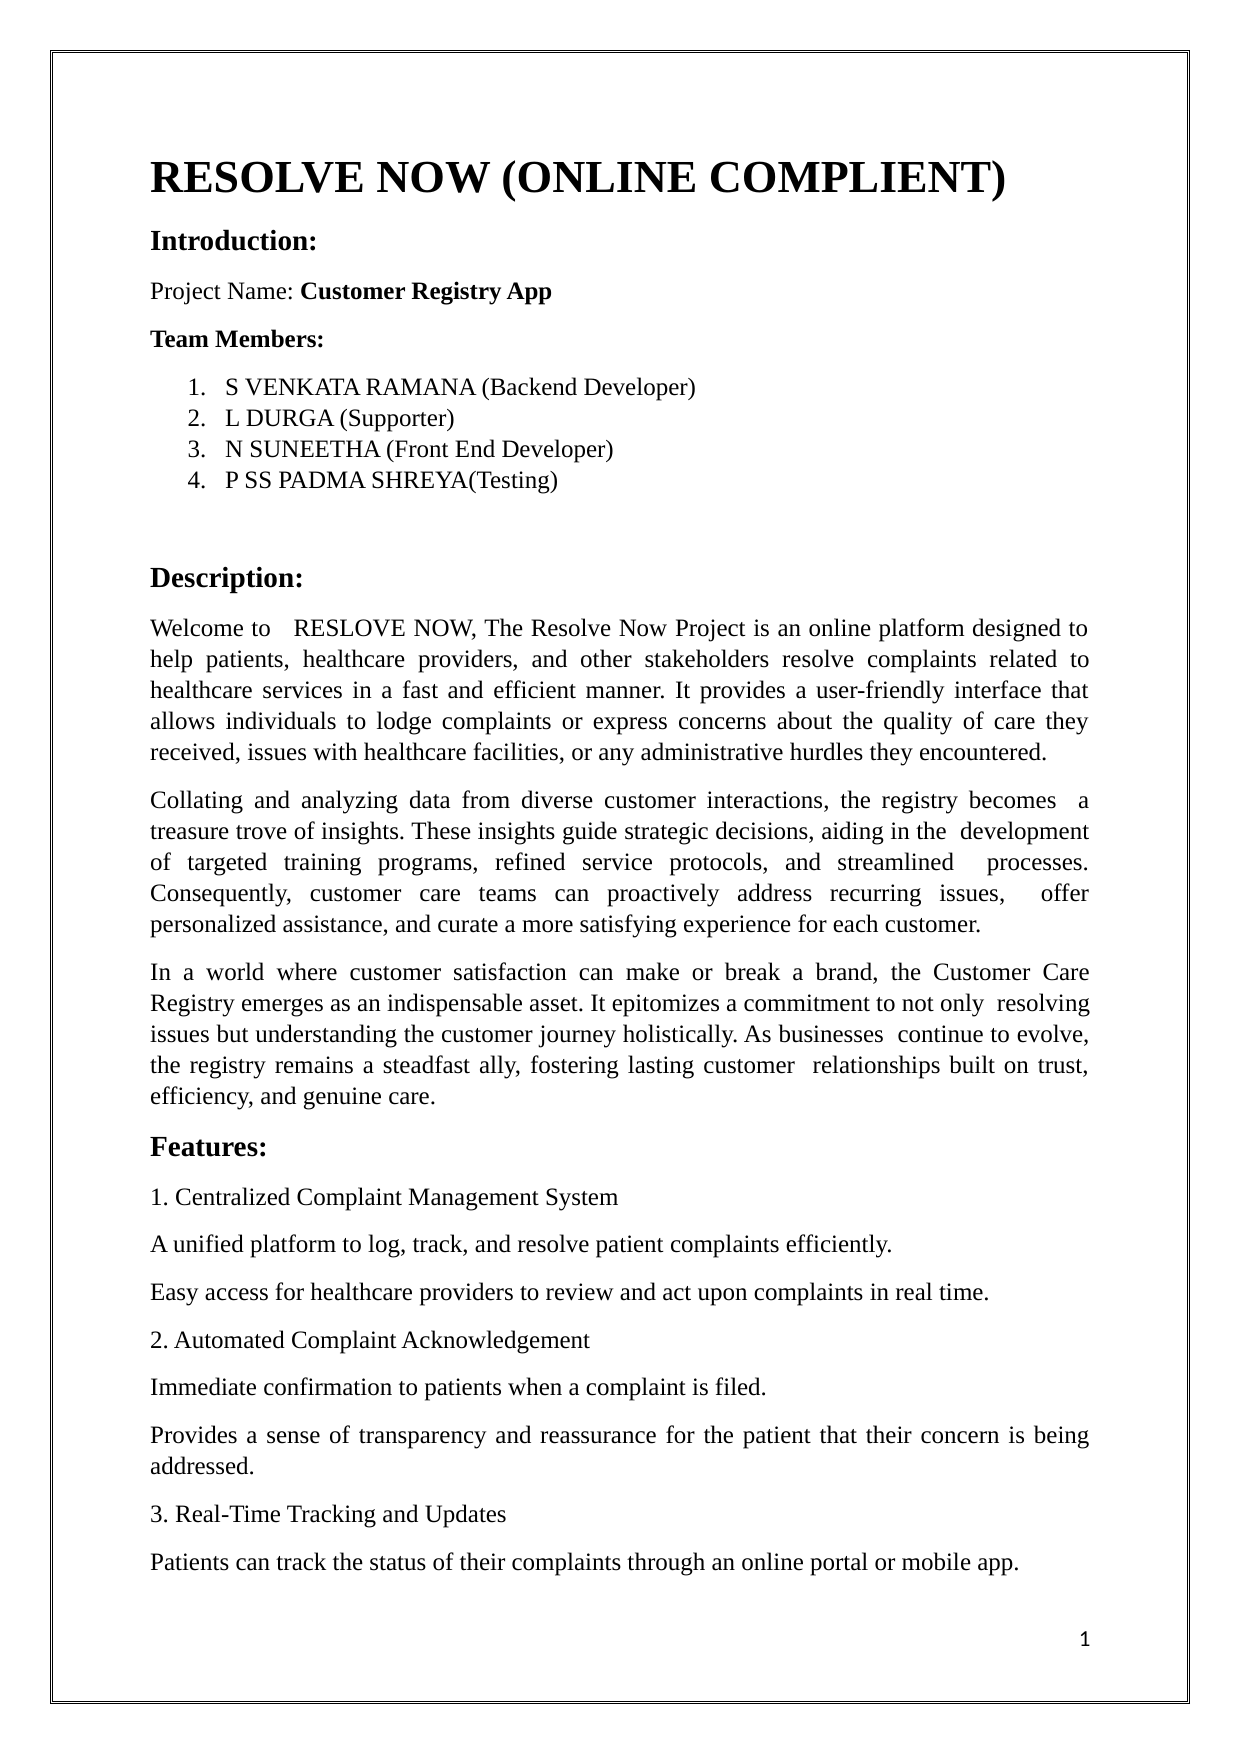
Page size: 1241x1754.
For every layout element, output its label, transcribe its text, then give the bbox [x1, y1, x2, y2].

text Provides a sense of transparency and reassurance for the patient that their concern is being addressed. [150, 1420, 1090, 1480]
text A unified platform to log, track, and resolve patient complaints efficiently. [150, 1229, 1090, 1258]
text Easy access for healthcare providers to review and act upon complaints in real time. [150, 1277, 1090, 1306]
text Collating and analyzing data from diverse customer interactions, the registry becomes a treasure trove of insights. These insights guide strategic decisions, aiding in the development of targeted training programs, refined service protocols, and streamlined processes. Consequently, customer care teams can proactively address recurring issues, offer personalized assistance, and curate a more satisfying experience for each customer. [150, 785, 1090, 938]
text Features: [150, 1129, 1090, 1162]
list L DURGA (Supporter) [187, 403, 1090, 432]
text Project Name: Customer Registry App [150, 276, 1090, 305]
text Description: [150, 560, 1090, 594]
text 2. Automated Complaint Acknowledgement [150, 1325, 1090, 1353]
text 1. Centralized Complaint Management System [150, 1182, 1090, 1210]
text Patients can track the status of their complaints through an online portal or mobile app. [150, 1547, 1090, 1575]
list P SS PADMA SHREYA(Testing) [187, 465, 1090, 494]
text Immediate confirmation to patients when a complaint is filed. [150, 1372, 1090, 1401]
text RESOLVE NOW (ONLINE COMPLIENT) [150, 150, 1090, 203]
list S VENKATA RAMANA (Backend Developer) [187, 372, 1090, 401]
list N SUNEETHA (Front End Developer) [187, 434, 1090, 463]
text Welcome to RESLOVE NOW, The Resolve Now Project is an online platform designed to help patients, healthcare providers, and other stakeholders resolve complaints related to healthcare services in a fast and efficient manner. It provides a user-friendly interface that allows individuals to lodge complaints or express concerns about the quality of care they received, issues with healthcare facilities, or any administrative hurdles they encountered. [150, 613, 1090, 766]
text Team Members: [150, 324, 1090, 353]
text In a world where customer satisfaction can make or break a brand, the Customer Care Registry emerges as an indispensable asset. It epitomizes a commitment to not only resolving issues but understanding the customer journey holistically. As businesses continue to evolve, the registry remains a steadfast ally, fostering lasting customer relationships built on trust, efficiency, and genuine care. [150, 957, 1090, 1110]
text 3. Real-Time Tracking and Updates [150, 1499, 1090, 1528]
text Introduction: [150, 223, 1090, 257]
